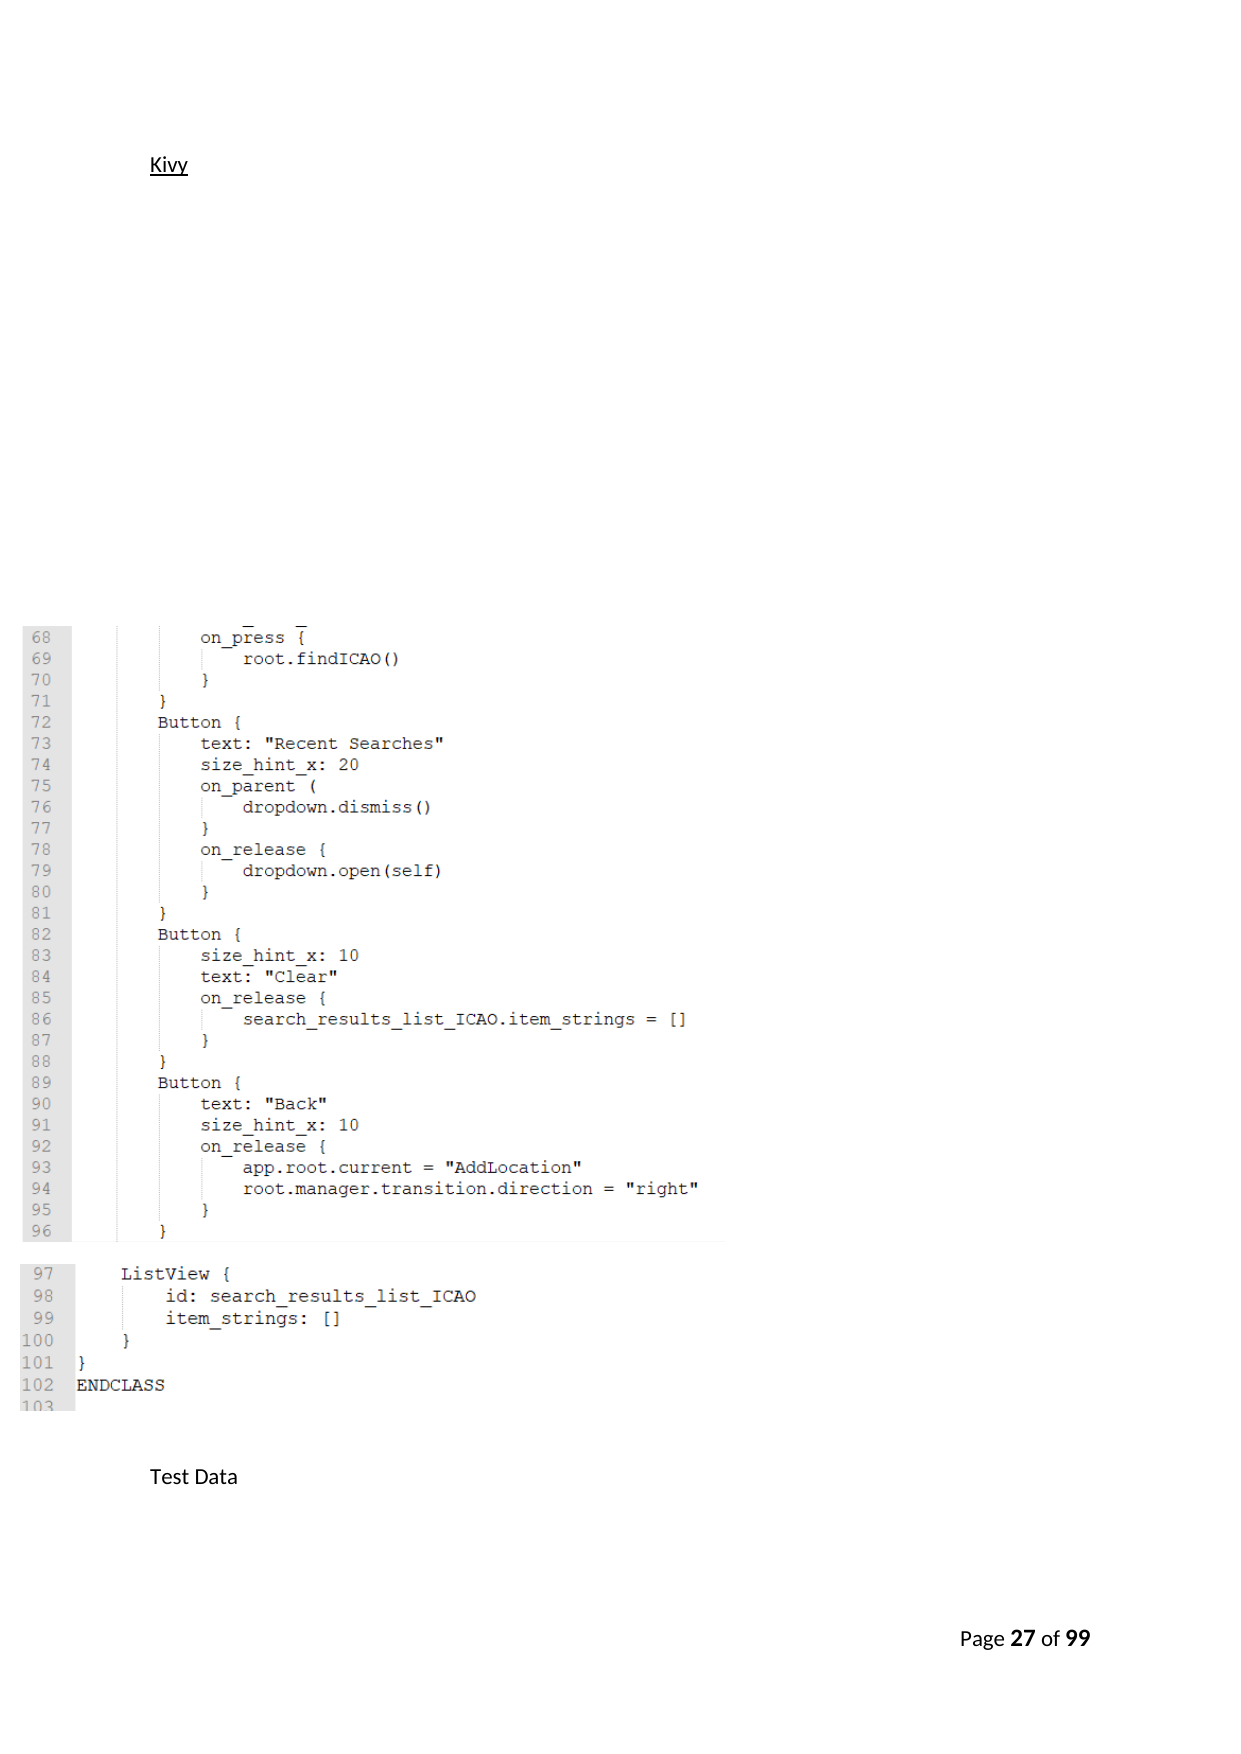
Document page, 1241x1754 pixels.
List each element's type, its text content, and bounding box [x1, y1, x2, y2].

text Test Data [150, 1462, 1090, 1491]
picture [22, 626, 725, 1242]
text Kivy [150, 150, 1090, 178]
picture [20, 1264, 789, 1411]
